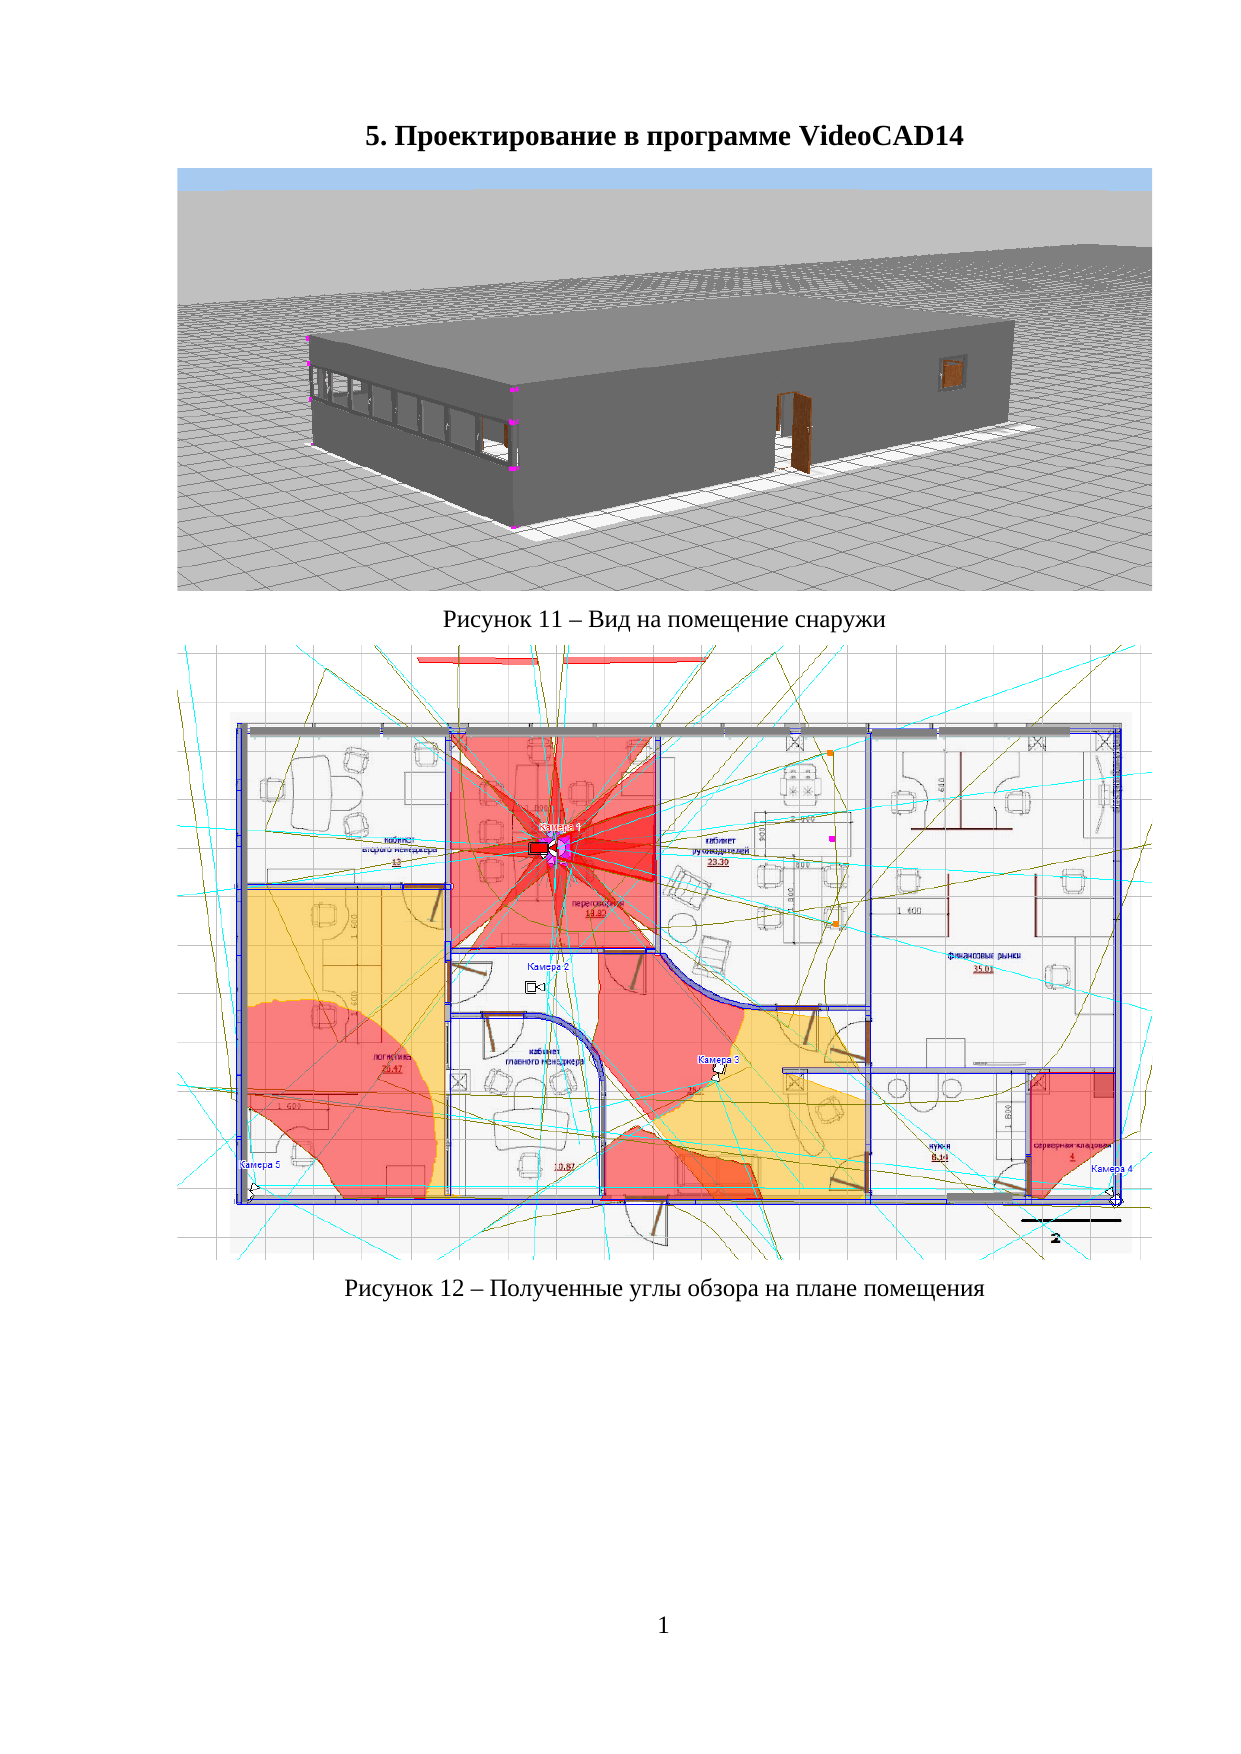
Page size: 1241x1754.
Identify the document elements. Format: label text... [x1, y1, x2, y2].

text Рисунок 12 – Полученные углы обзора на плане помещения [177, 1273, 1152, 1301]
picture [177, 168, 1153, 591]
text Рисунок 11 – Вид на помещение снаружи [177, 604, 1152, 645]
picture [177, 645, 1153, 1260]
text 5. Проектирование в программе VideoCAD14 [177, 118, 1152, 152]
